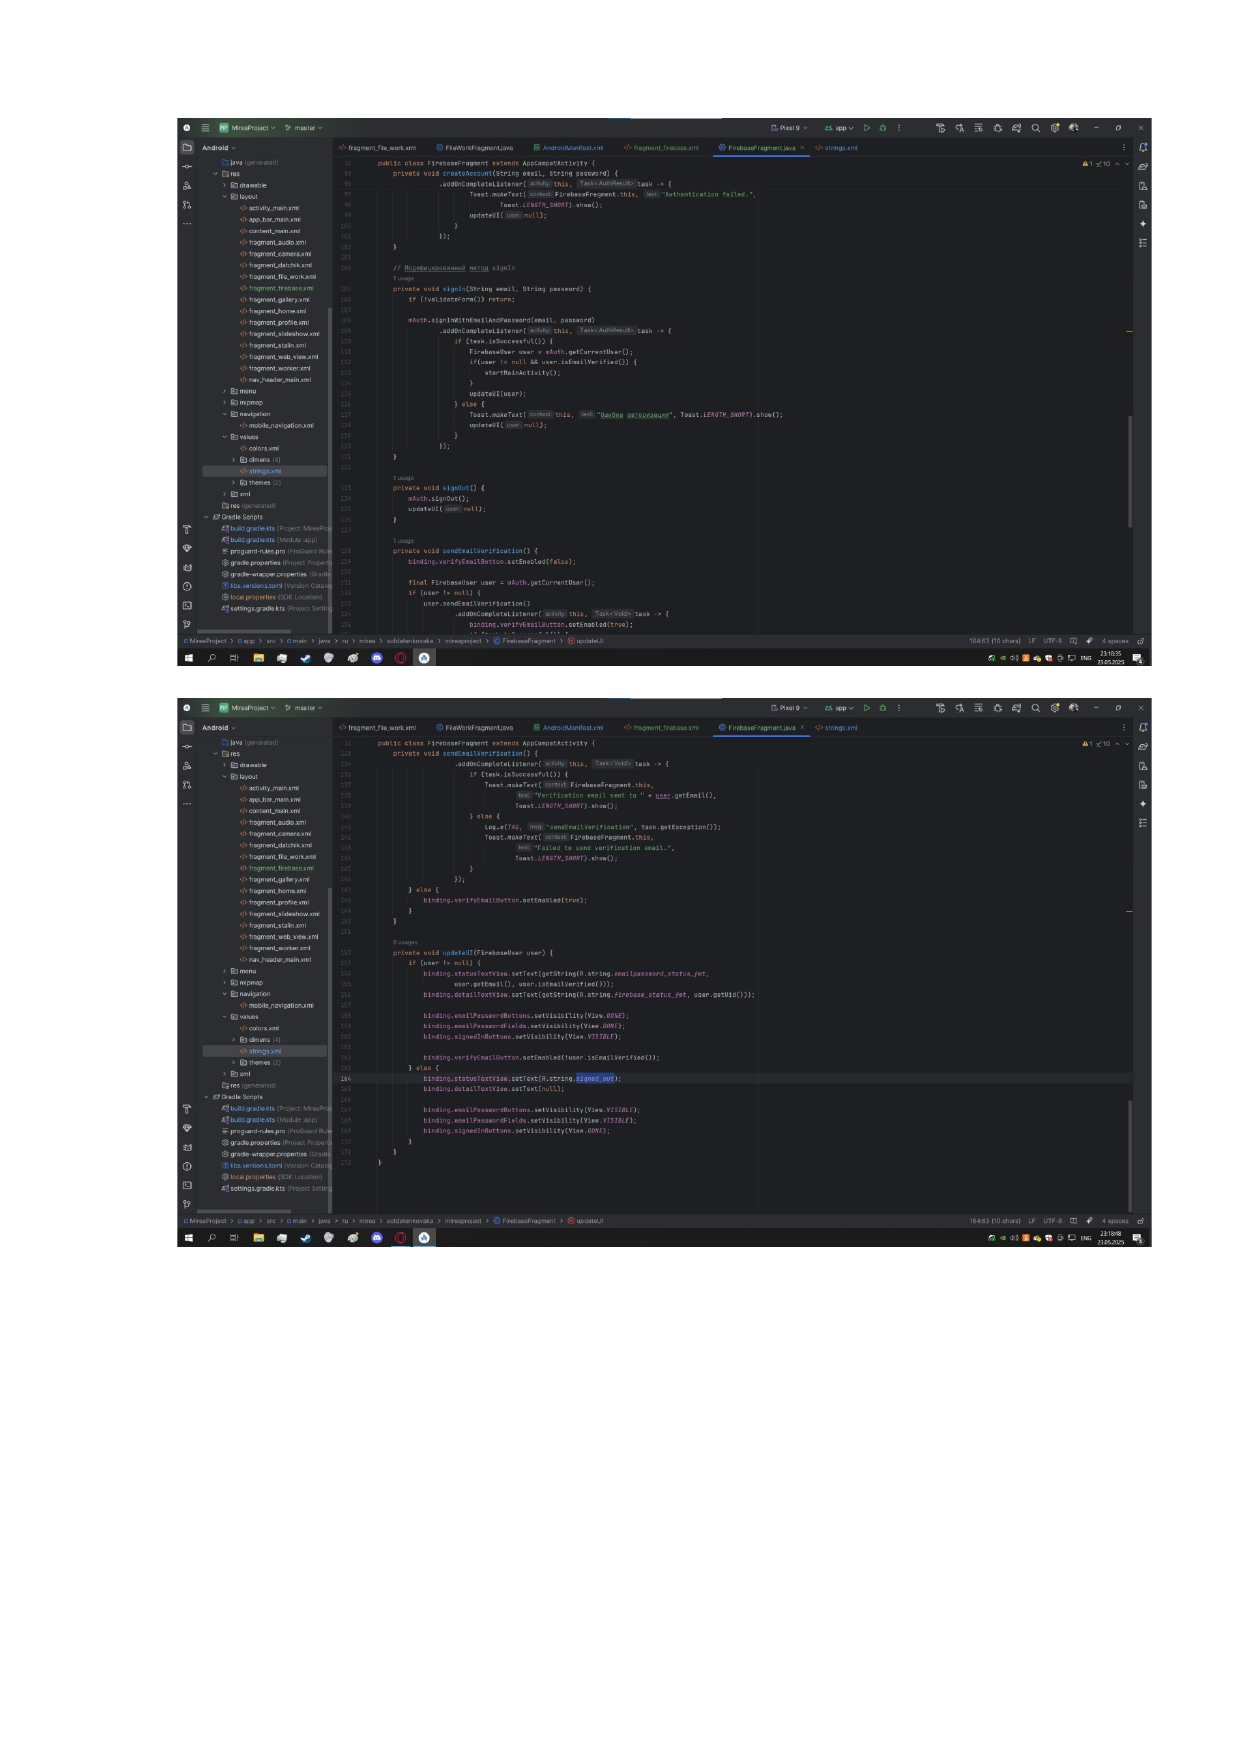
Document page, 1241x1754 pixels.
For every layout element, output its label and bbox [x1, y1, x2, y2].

picture [177, 698, 1152, 1247]
picture [177, 118, 1152, 666]
